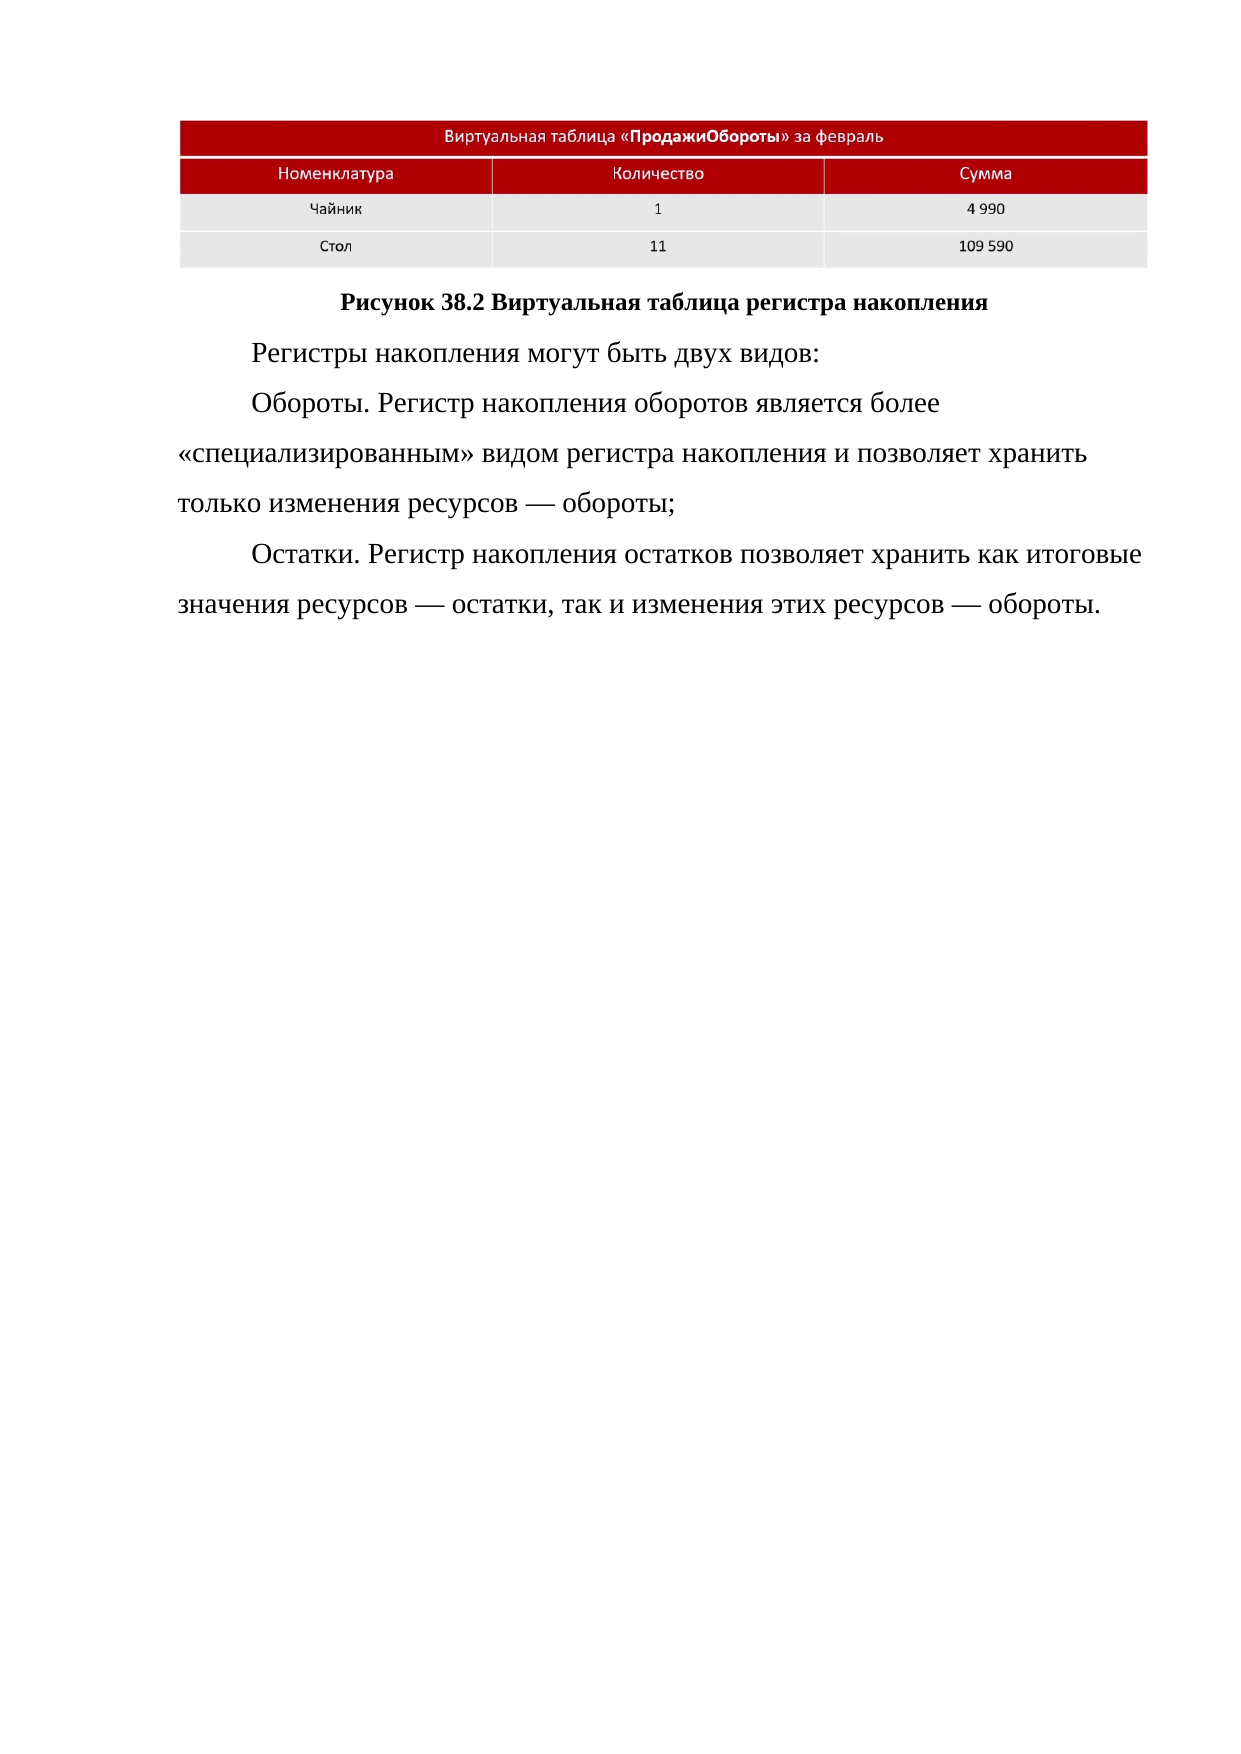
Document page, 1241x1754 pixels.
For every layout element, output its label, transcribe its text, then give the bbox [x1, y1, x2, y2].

text Остатки. Регистр накопления остатков позволяет хранить как итоговые значения ресурсов — остатки, так и изменения этих ресурсов — обороты. [177, 536, 1152, 620]
text Обороты. Регистр накопления оборотов является более «специализированным» видом регистра накопления и позволяет хранить только изменения ресурсов — обороты; [177, 385, 1152, 519]
text Рисунок 38.2 Виртуальная таблица регистра накопления [177, 287, 1152, 316]
text Регистры накопления могут быть двух видов: [177, 335, 1152, 368]
picture [177, 118, 1152, 269]
